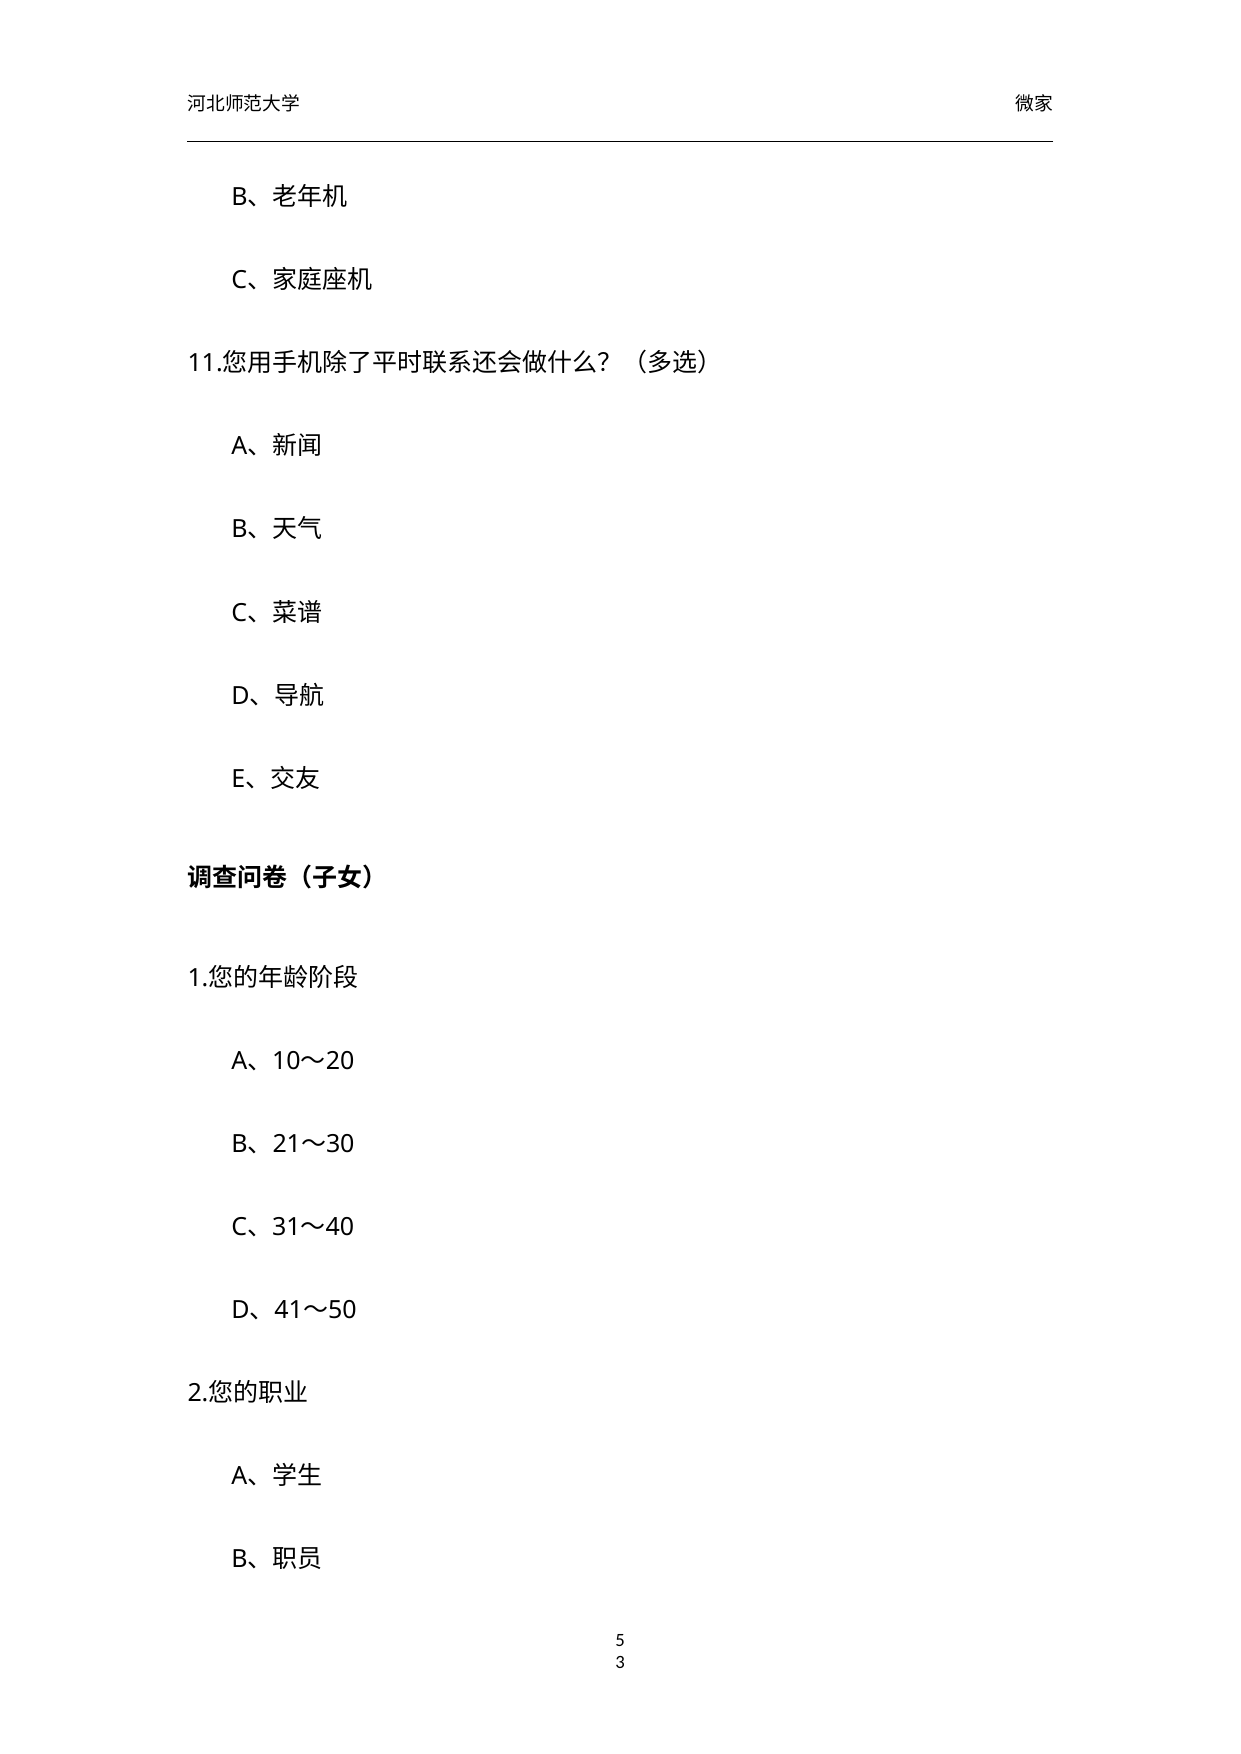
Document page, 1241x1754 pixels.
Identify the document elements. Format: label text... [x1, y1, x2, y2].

text C、家庭座机 [187, 245, 1053, 310]
text D、41～50 [187, 1275, 1053, 1340]
text C、31～40 [187, 1192, 1053, 1257]
text A、10～20 [187, 1026, 1053, 1091]
text D、导航 [187, 661, 1053, 726]
text B、职员 [187, 1524, 1053, 1589]
text B、21～30 [187, 1109, 1053, 1174]
text 1.您的年龄阶段 [187, 943, 1053, 1008]
text A、学生 [187, 1441, 1053, 1506]
text B、天气 [187, 494, 1053, 559]
text C、菜谱 [187, 578, 1053, 643]
text E、交友 [187, 744, 1053, 809]
text A、新闻 [187, 411, 1053, 476]
text 11.您用手机除了平时联系还会做什么？（多选） [187, 328, 1053, 393]
text 调查问卷（子女） [187, 843, 1053, 908]
text 2.您的职业 [187, 1358, 1053, 1423]
text B、老年机 [187, 162, 1053, 227]
